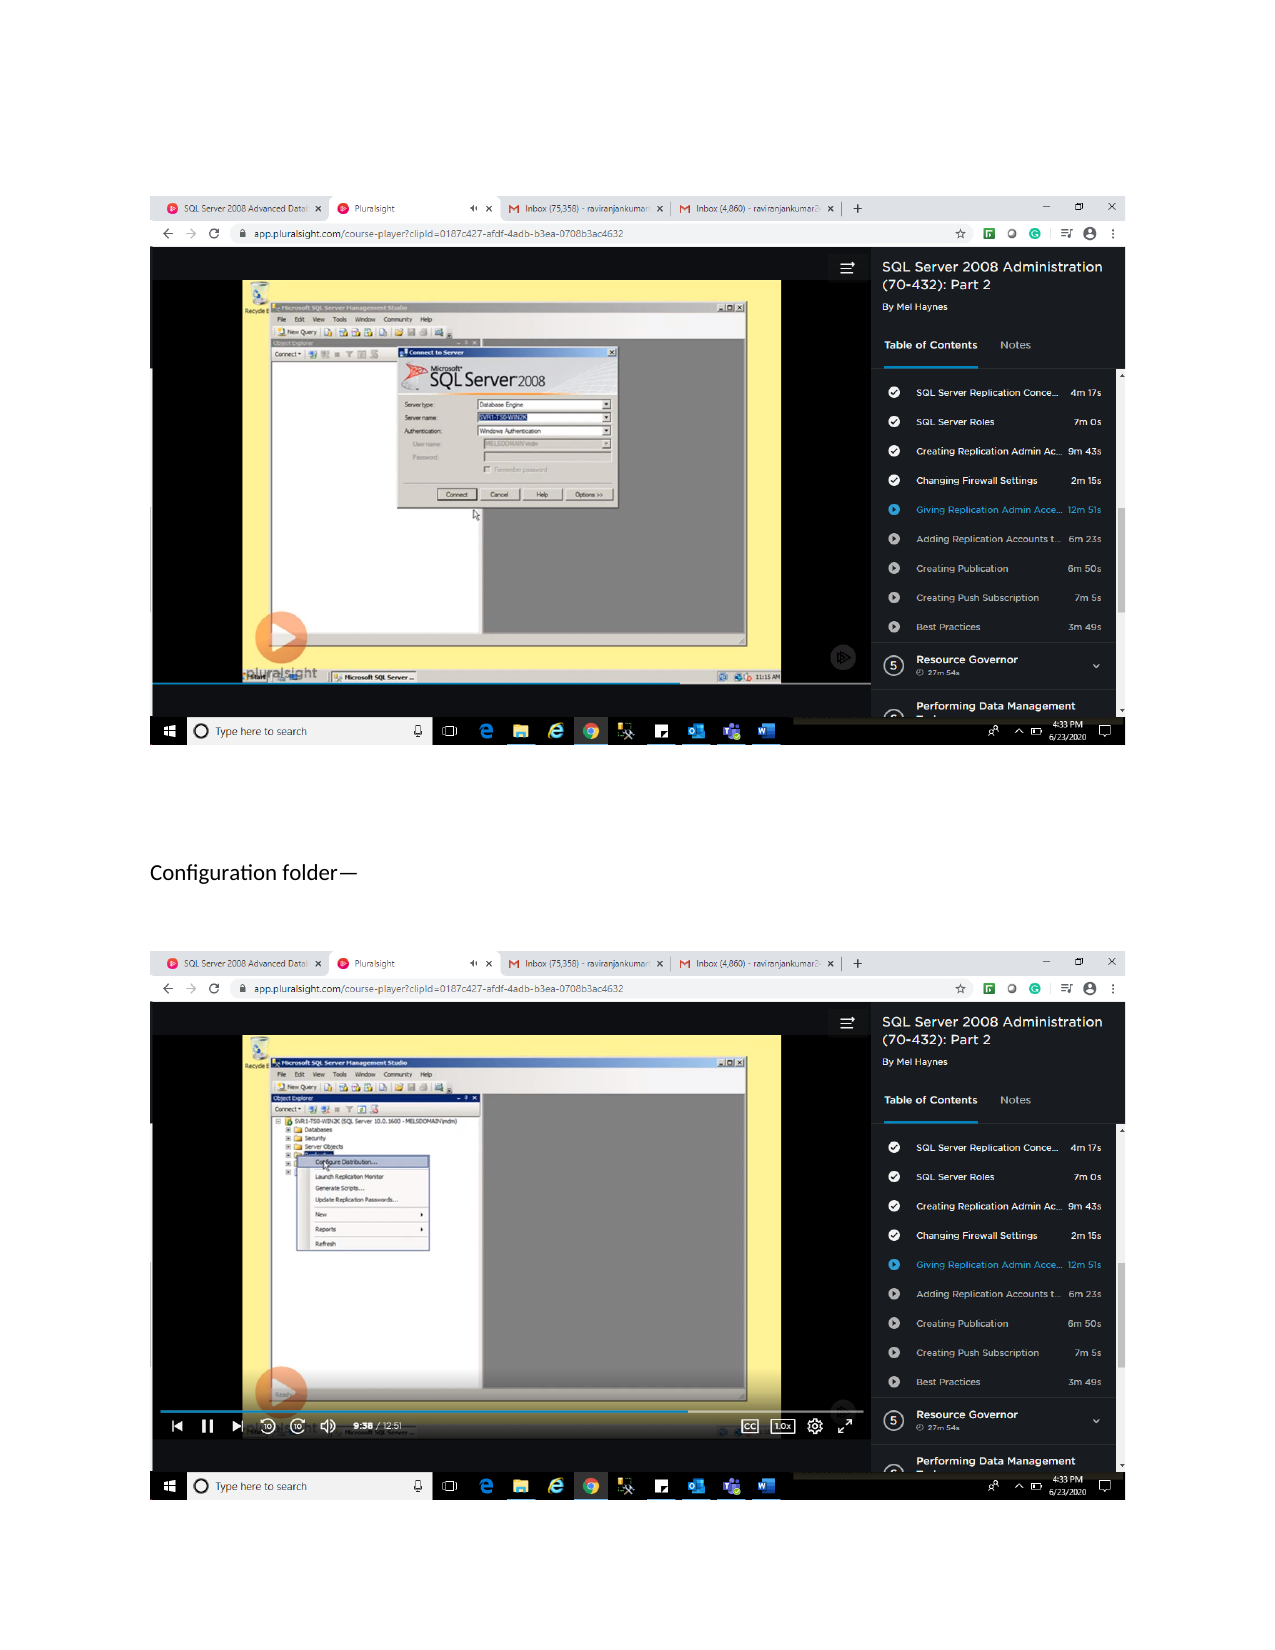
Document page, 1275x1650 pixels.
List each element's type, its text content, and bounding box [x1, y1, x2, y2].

picture [150, 196, 1125, 745]
picture [150, 951, 1125, 1500]
text Configuration folder— [150, 858, 1125, 886]
